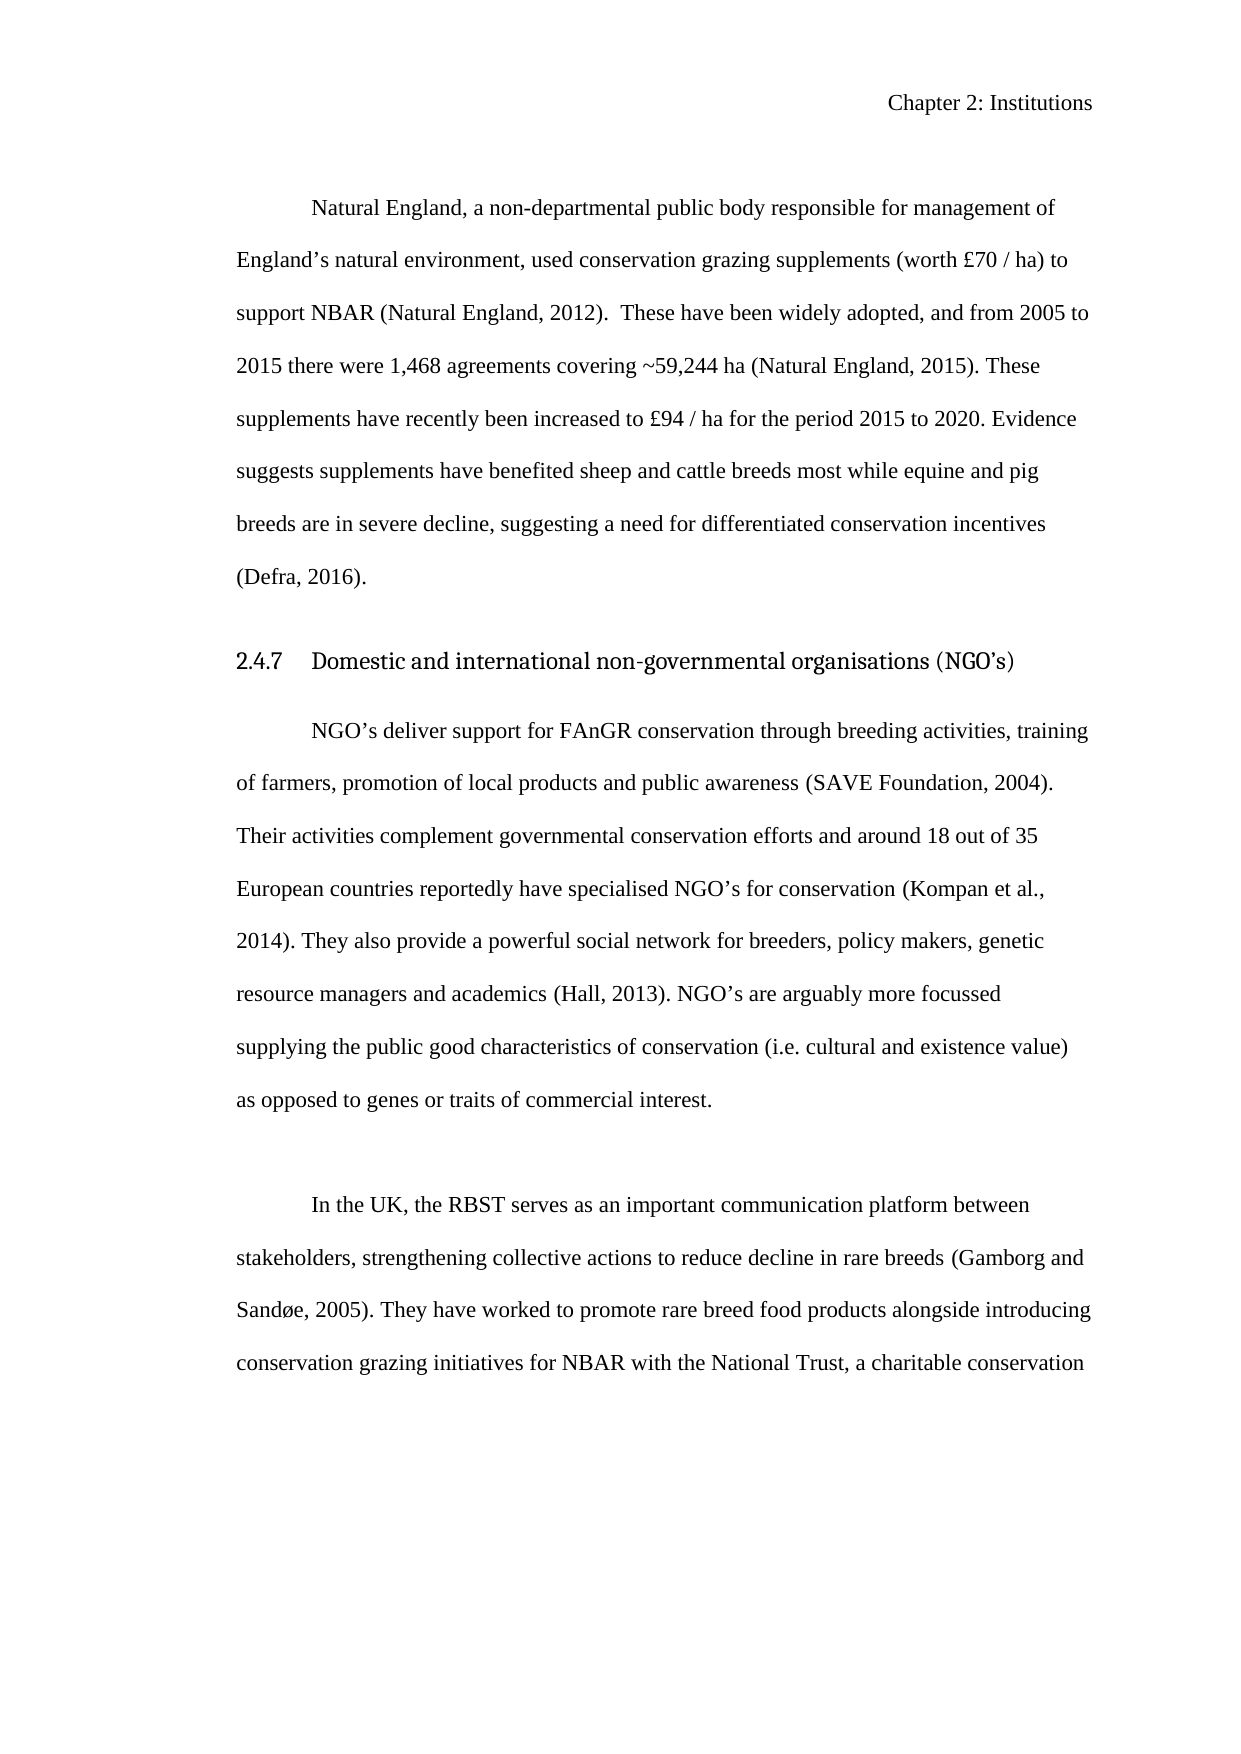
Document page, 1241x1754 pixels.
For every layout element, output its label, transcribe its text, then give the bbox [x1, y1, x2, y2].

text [236, 1191, 1092, 1376]
subtitle Domestic and international non-governmental organisations (NGO’s) [236, 647, 1092, 676]
text Natural England, a non-departmental public body responsible for management of England’s natural environment, used conservation grazing supplements (worth £70 / ha) to support NBAR (Natural England, 2012). These have been widely adopted, and from 2005 to 2015 there were 1,468 agreements covering ~59,244 ha (Natural England, 2015). These supplements have recently been increased to £94 / ha for the period 2015 to 2020. Evidence suggests supplements have benefited sheep and cattle breeds most while equine and pig breeds are in severe decline, suggesting a need for differentiated conservation incentives (Defra, 2016). [236, 194, 1092, 589]
text NGO’s deliver support for FAnGR conservation through breeding activities, training of farmers, promotion of local products and public awareness (SAVE Foundation, 2004). Their activities complement governmental conservation efforts and around 18 out of 35 European countries reportedly have specialised NGO’s for conservation (Kompan et al., 2014). They also provide a powerful social network for breeders, policy makers, genetic resource managers and academics (Hall, 2013). NGO’s are arguably more focussed supplying the public good characteristics of conservation (i.e. cultural and existence value) as opposed to genes or traits of commercial interest. [236, 717, 1092, 1112]
